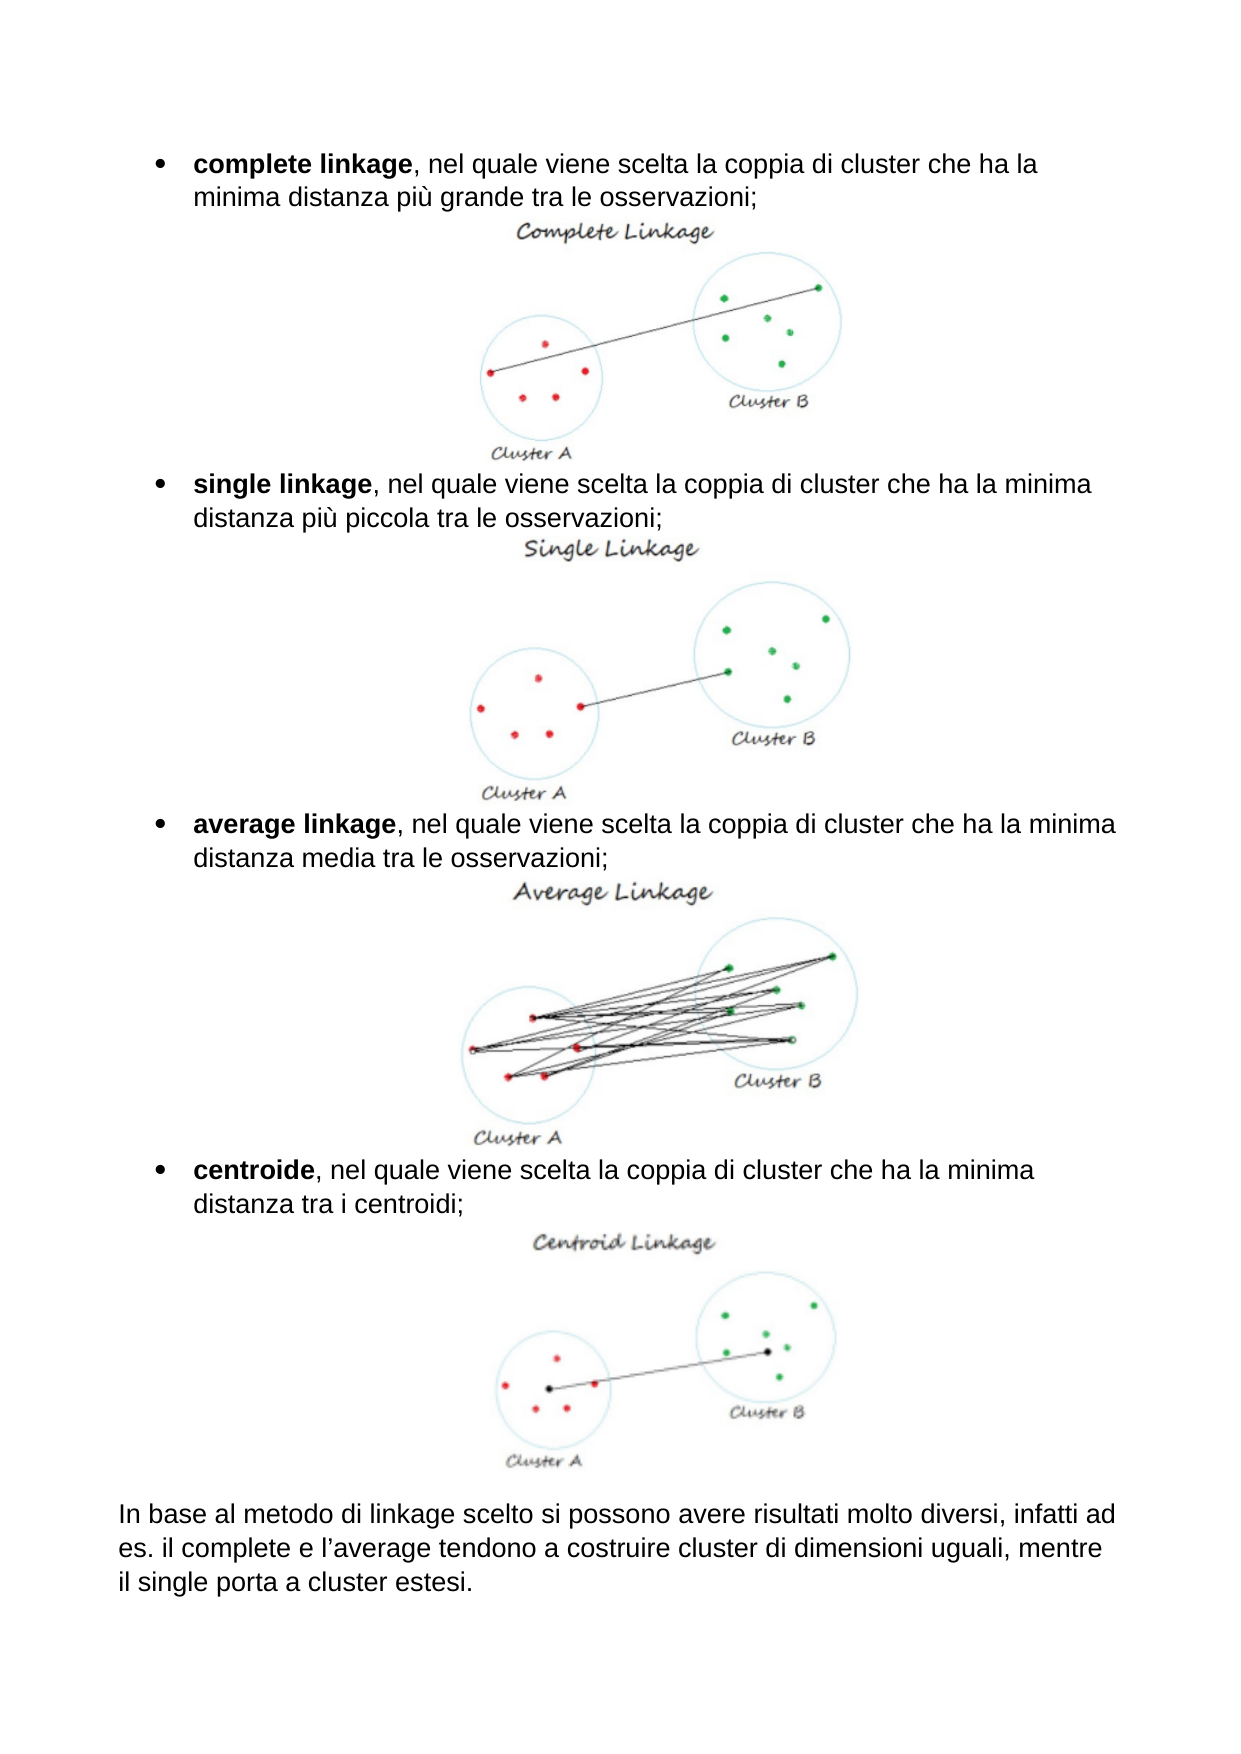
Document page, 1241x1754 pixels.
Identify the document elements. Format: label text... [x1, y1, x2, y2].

picture [454, 875, 861, 1152]
list single linkage, nel quale viene scelta la coppia di cluster che ha la minima distanza più piccola tra le osservazioni; [156, 468, 1122, 533]
picture [461, 535, 854, 806]
picture [471, 215, 844, 466]
list average linkage, nel quale viene scelta la coppia di cluster che ha la minima distanza media tra le osservazioni; [156, 808, 1122, 873]
text In base al metodo di linkage scelto si possono avere risultati molto diversi, infatti ad es. il complete e l’average tendono a costruire cluster di dimensioni uguali, mentre il single porta a cluster estesi. [118, 1498, 1122, 1597]
list complete linkage, nel quale viene scelta la coppia di cluster che ha la minima distanza più grande tra le osservazioni; [156, 148, 1122, 213]
picture [475, 1221, 840, 1480]
list centroide, nel quale viene scelta la coppia di cluster che ha la minima distanza tra i centroidi; [156, 1154, 1122, 1219]
